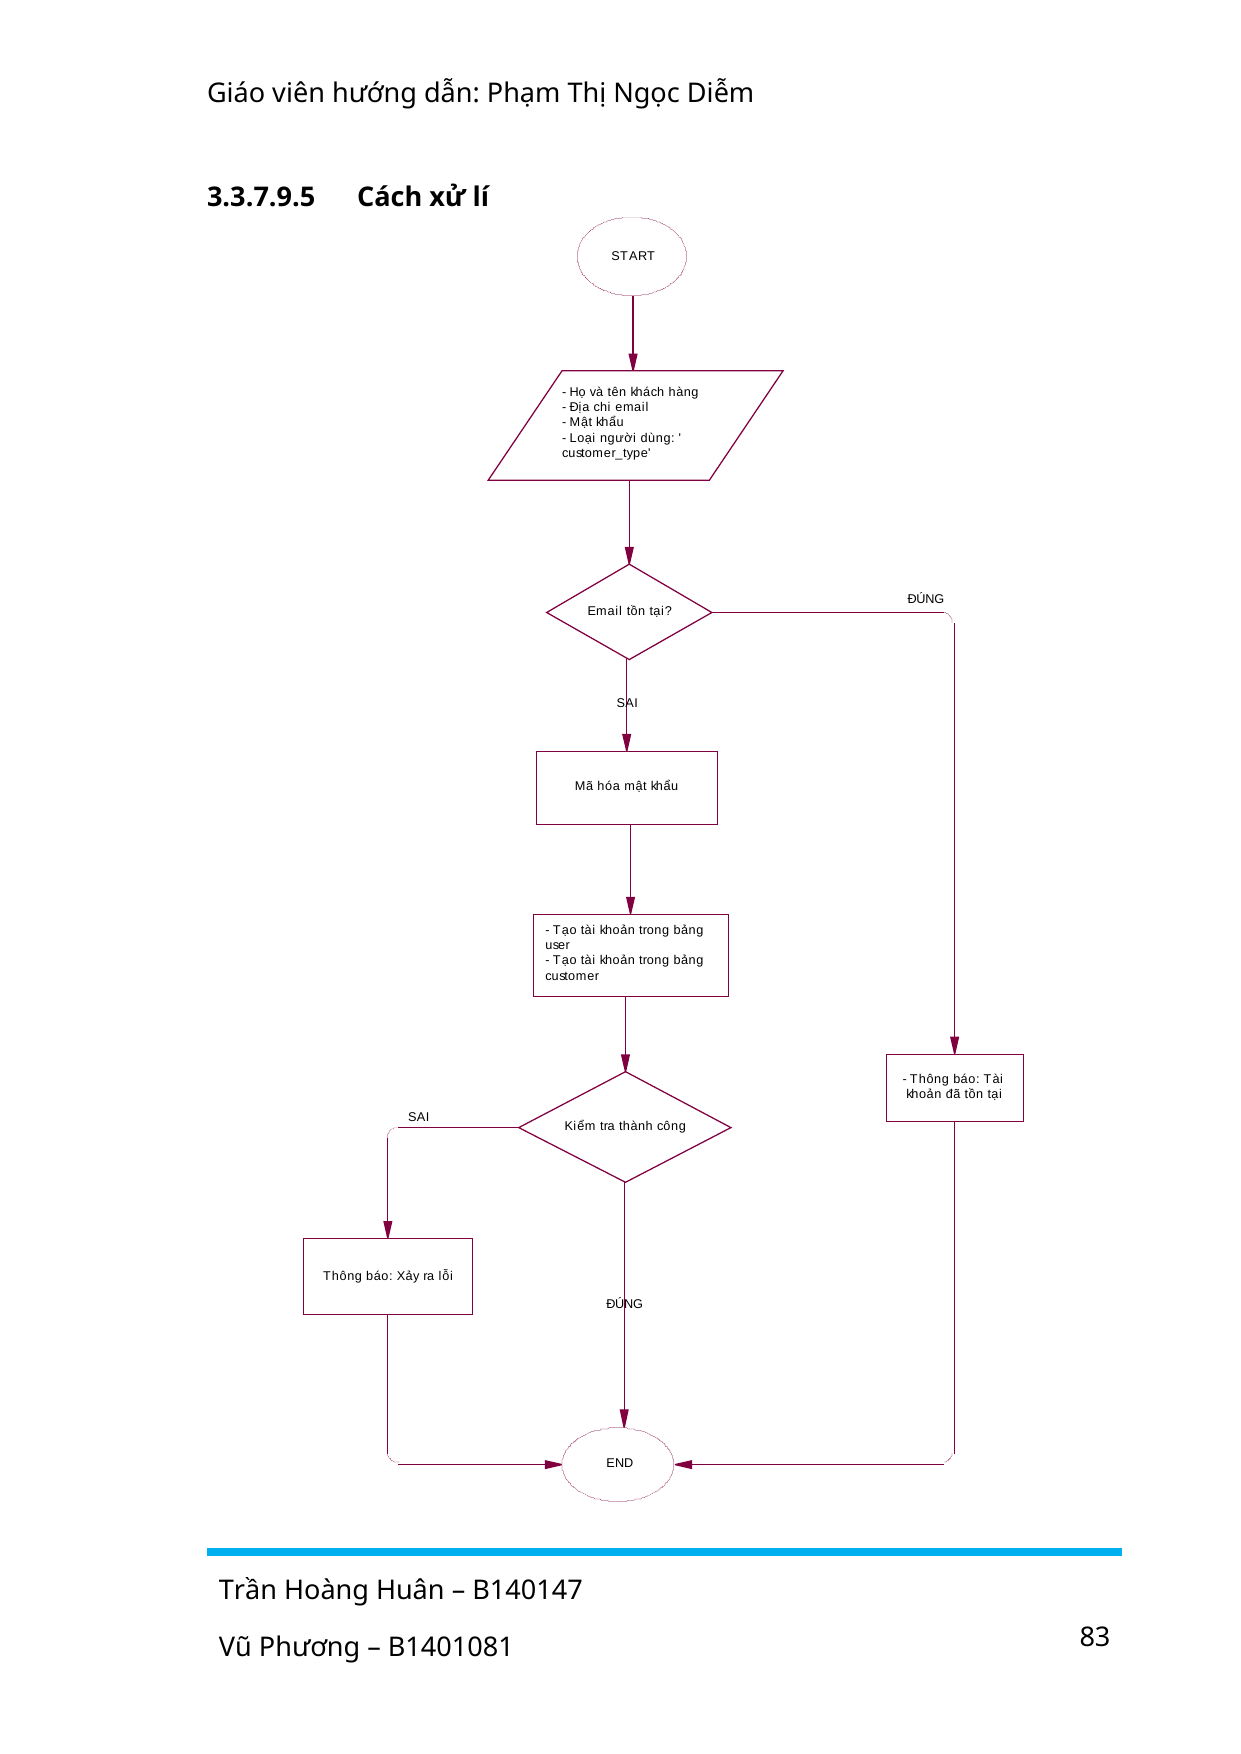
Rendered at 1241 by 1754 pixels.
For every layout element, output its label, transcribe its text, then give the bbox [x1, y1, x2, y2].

subtitle Cách xử lí [207, 177, 1122, 214]
